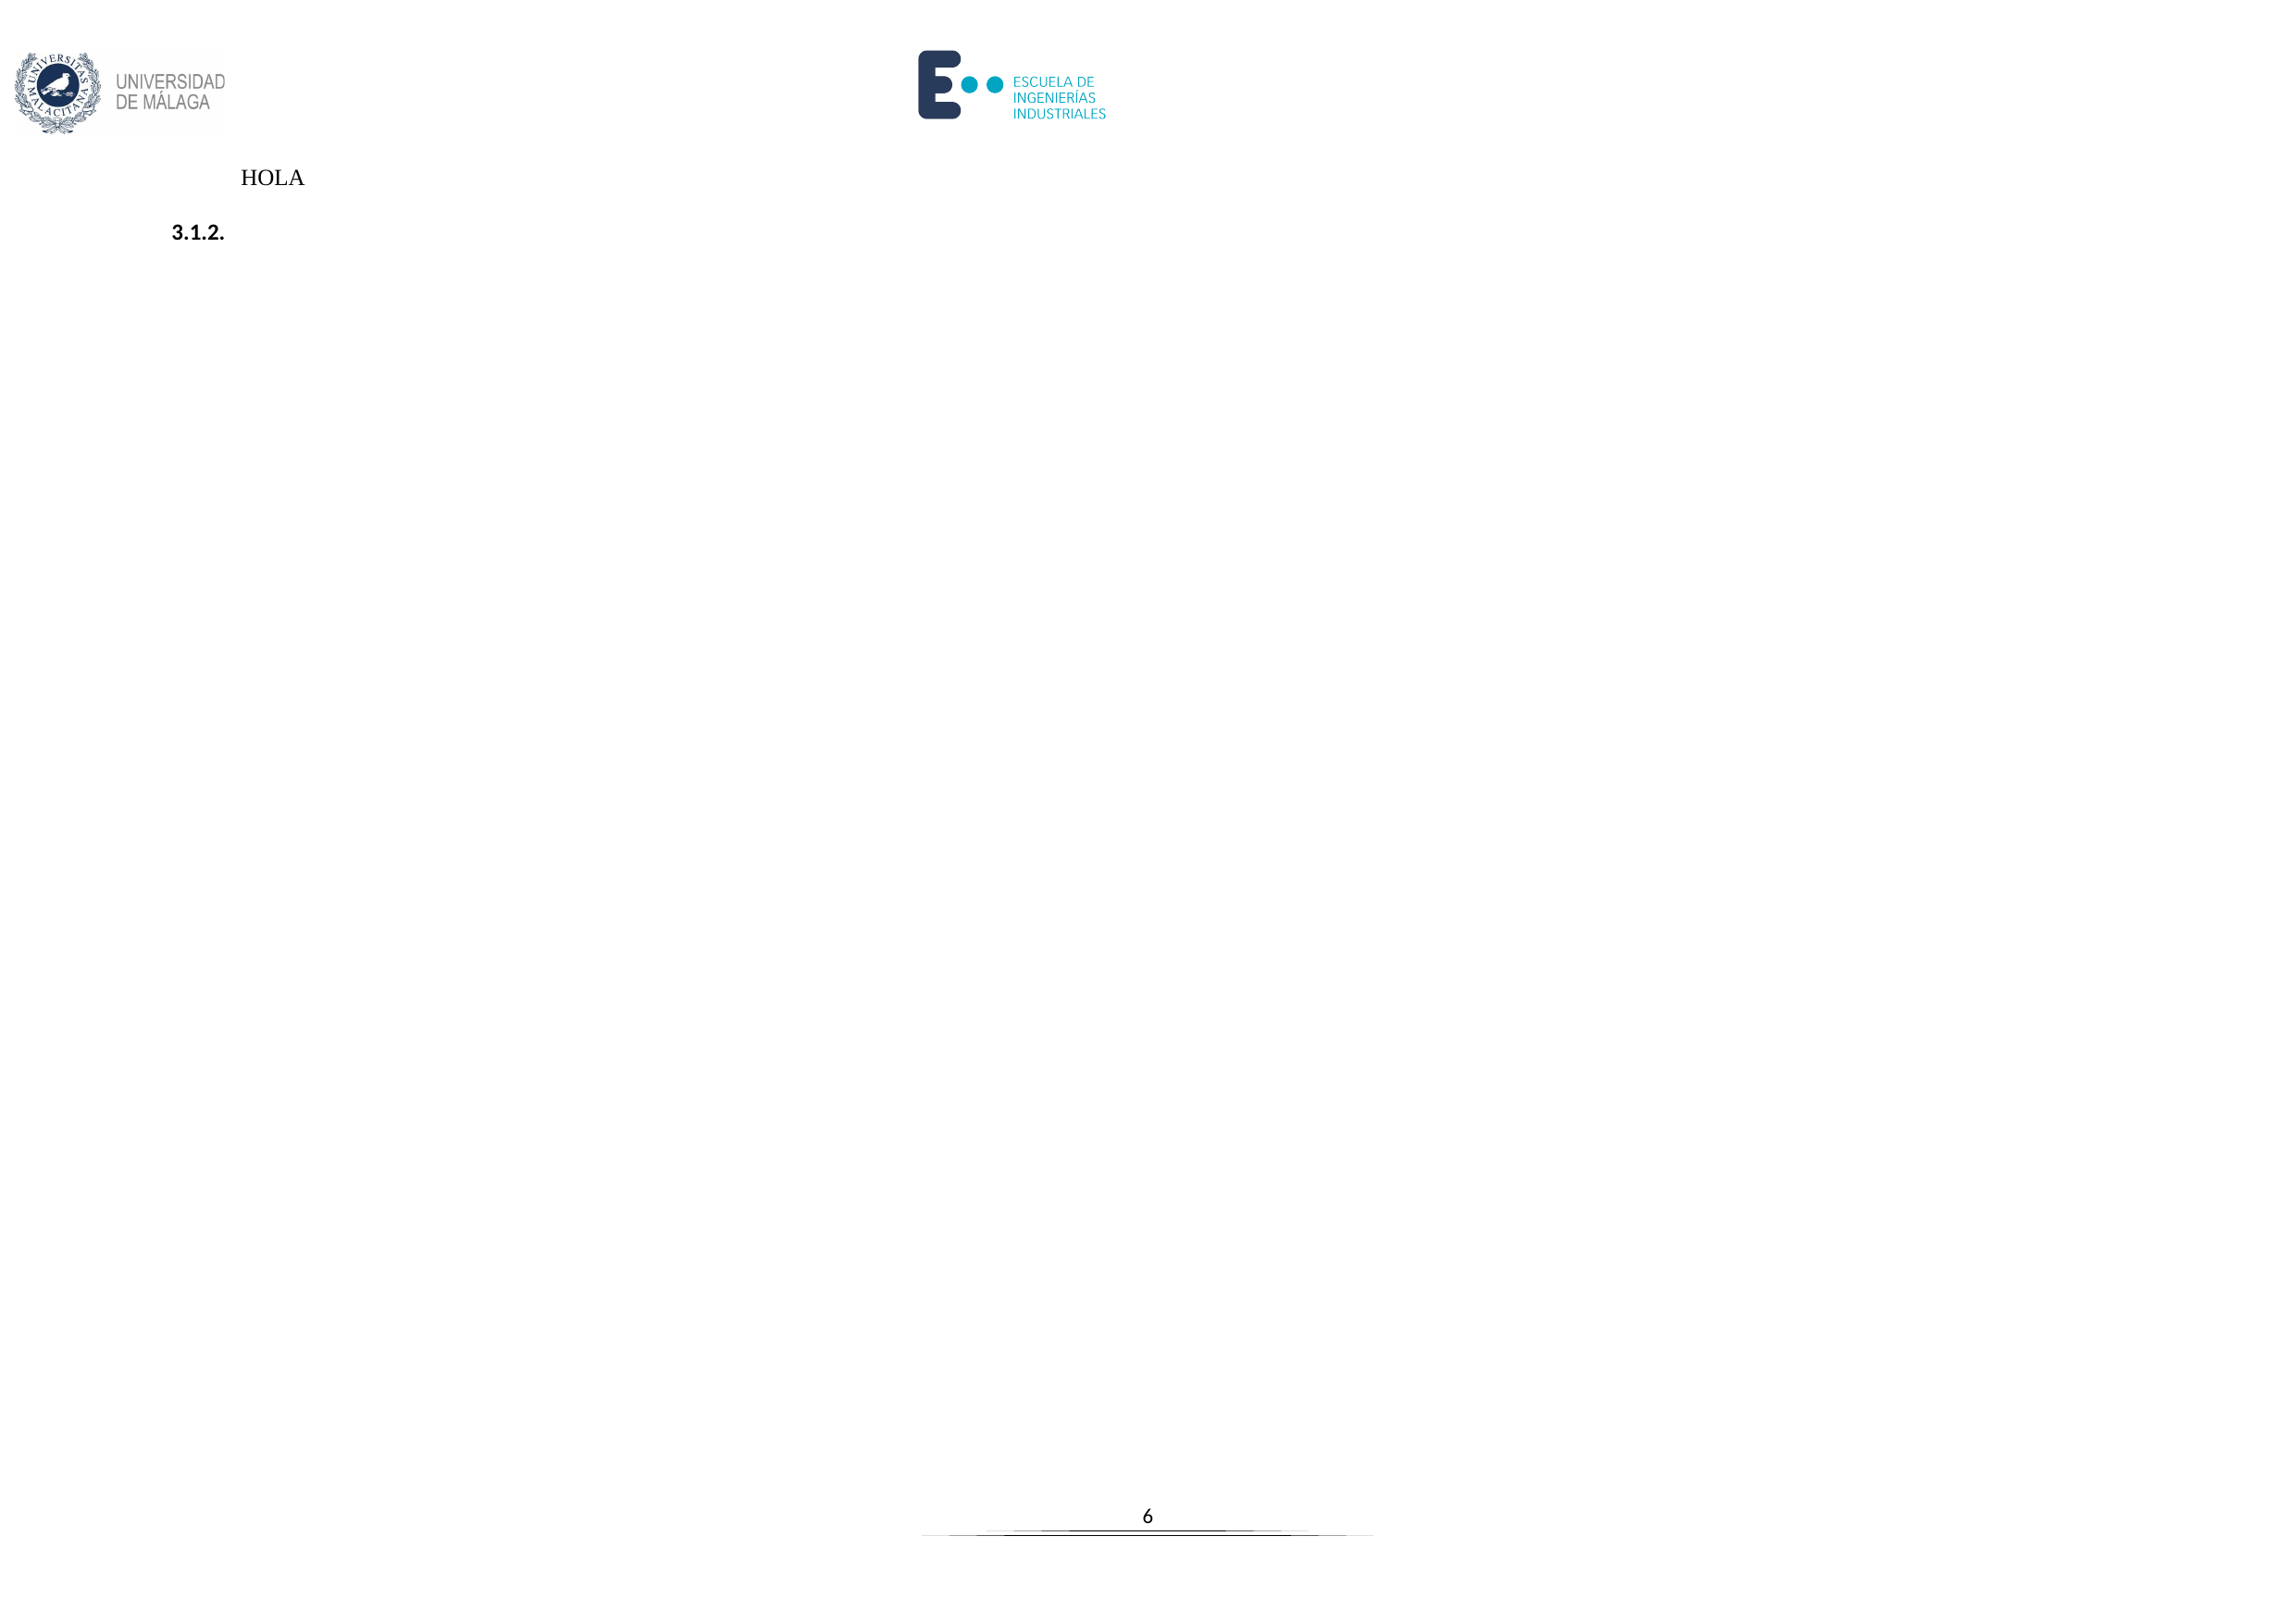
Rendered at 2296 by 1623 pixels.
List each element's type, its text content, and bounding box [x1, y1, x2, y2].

text HOLA [241, 164, 2159, 191]
picture [14, 53, 225, 134]
picture [900, 32, 1124, 138]
